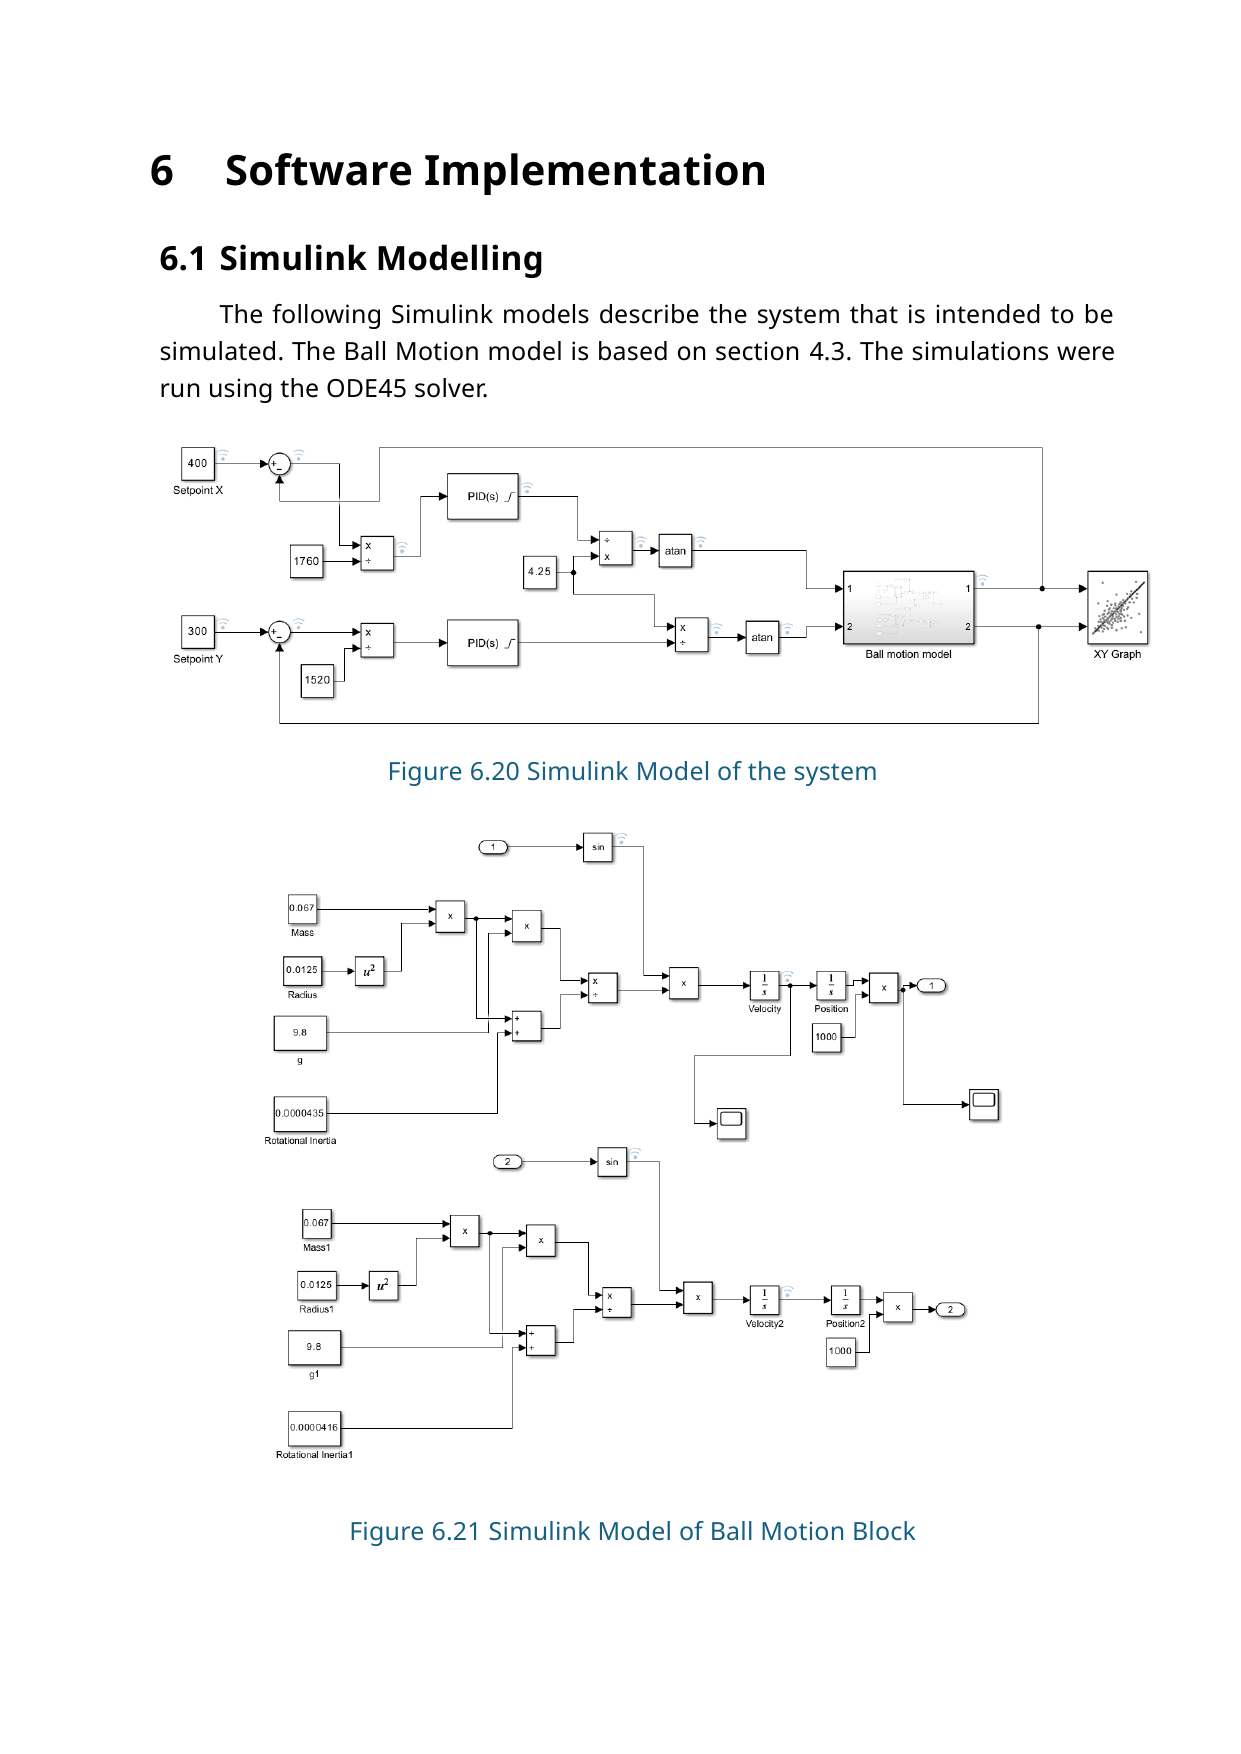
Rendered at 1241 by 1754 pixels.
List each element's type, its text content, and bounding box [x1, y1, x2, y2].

subtitle Software Implementation [150, 141, 1116, 197]
subtitle Simulink Modelling [159, 235, 1116, 281]
text The following Simulink models describe the system that is intended to be simulated. The Ball Motion model is based on section 4.3. The simulations were run using the ODE45 solver. [159, 297, 1116, 404]
picture [208, 808, 1057, 1495]
picture [150, 411, 1163, 747]
